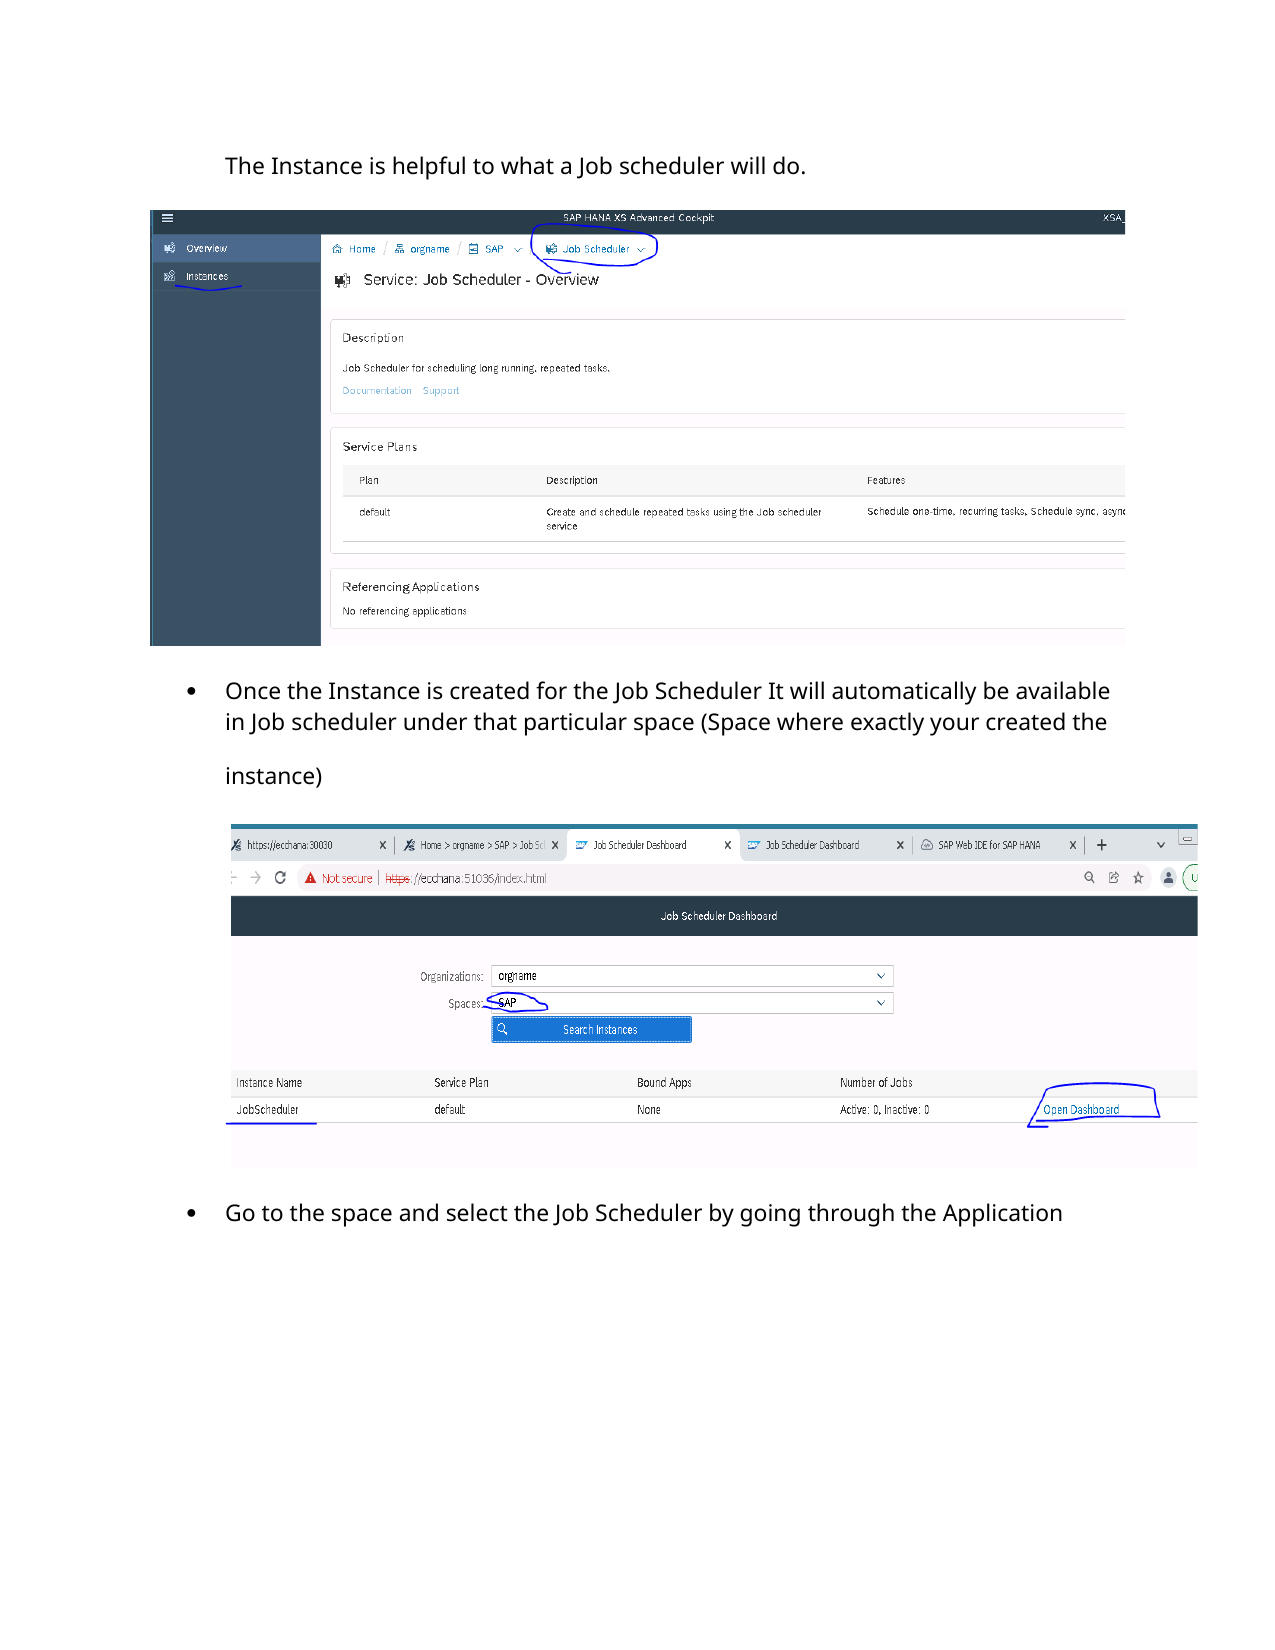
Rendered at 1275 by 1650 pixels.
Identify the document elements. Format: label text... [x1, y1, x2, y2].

subtitle Go to the space and select the Job Scheduler by going through the Application [187, 1197, 1125, 1228]
picture [225, 824, 1198, 1168]
subtitle The Instance is helpful to what a Job scheduler will do. [225, 150, 1125, 181]
subtitle Once the Instance is created for the Job Scheduler It will automatically be available in Job scheduler under that particular space (Space where exactly your created the instance) [187, 675, 1125, 795]
picture [150, 210, 1125, 646]
